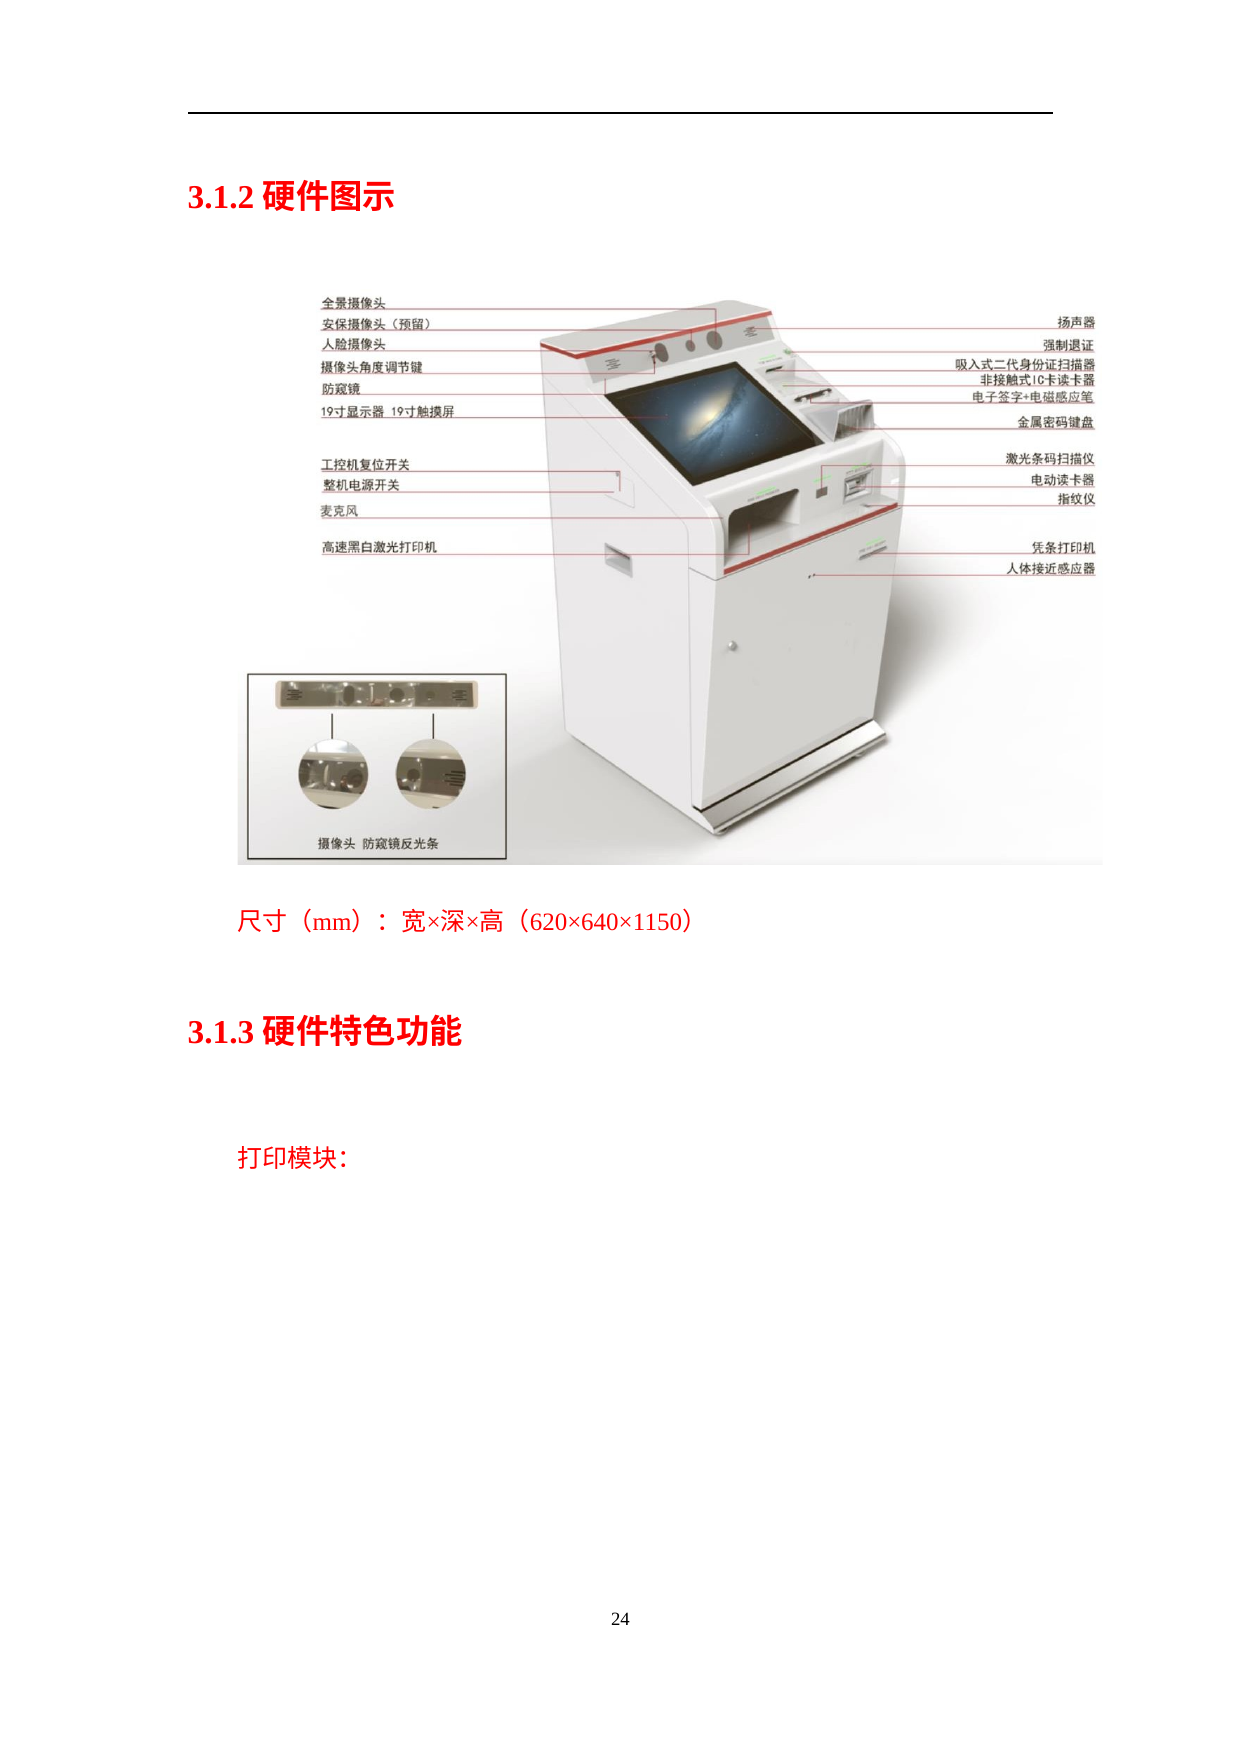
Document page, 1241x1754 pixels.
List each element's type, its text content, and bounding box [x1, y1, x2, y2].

text 打印模块： [187, 1124, 1053, 1189]
text 尺寸（mm）：宽×深×高（620×640×1150） [187, 887, 1053, 952]
picture [237, 289, 1103, 865]
subtitle 3.1.3 硬件特色功能 [187, 997, 1053, 1062]
subtitle 3.1.2 硬件图示 [187, 162, 1053, 227]
